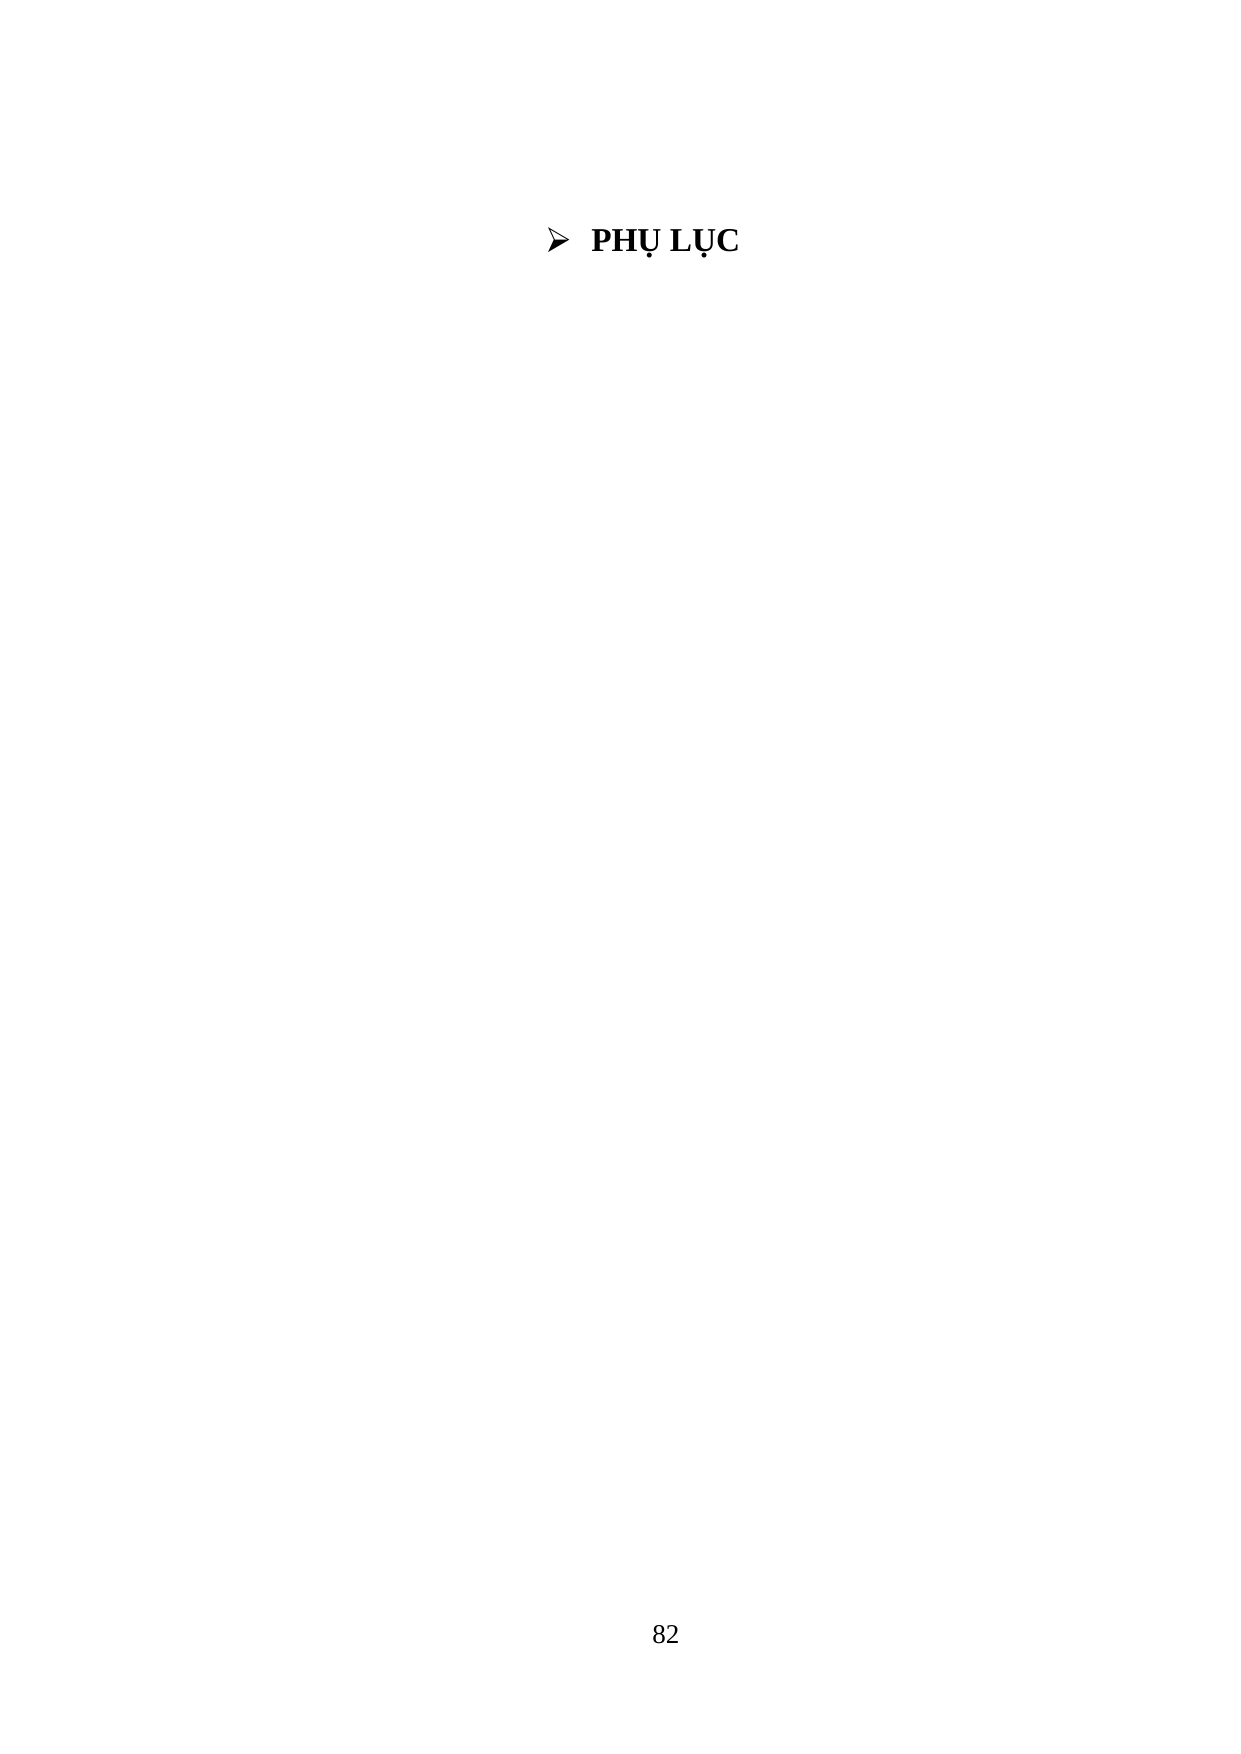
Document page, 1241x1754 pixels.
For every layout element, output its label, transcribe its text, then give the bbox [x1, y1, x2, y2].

subtitle PHỤ LỤC [189, 202, 1097, 271]
